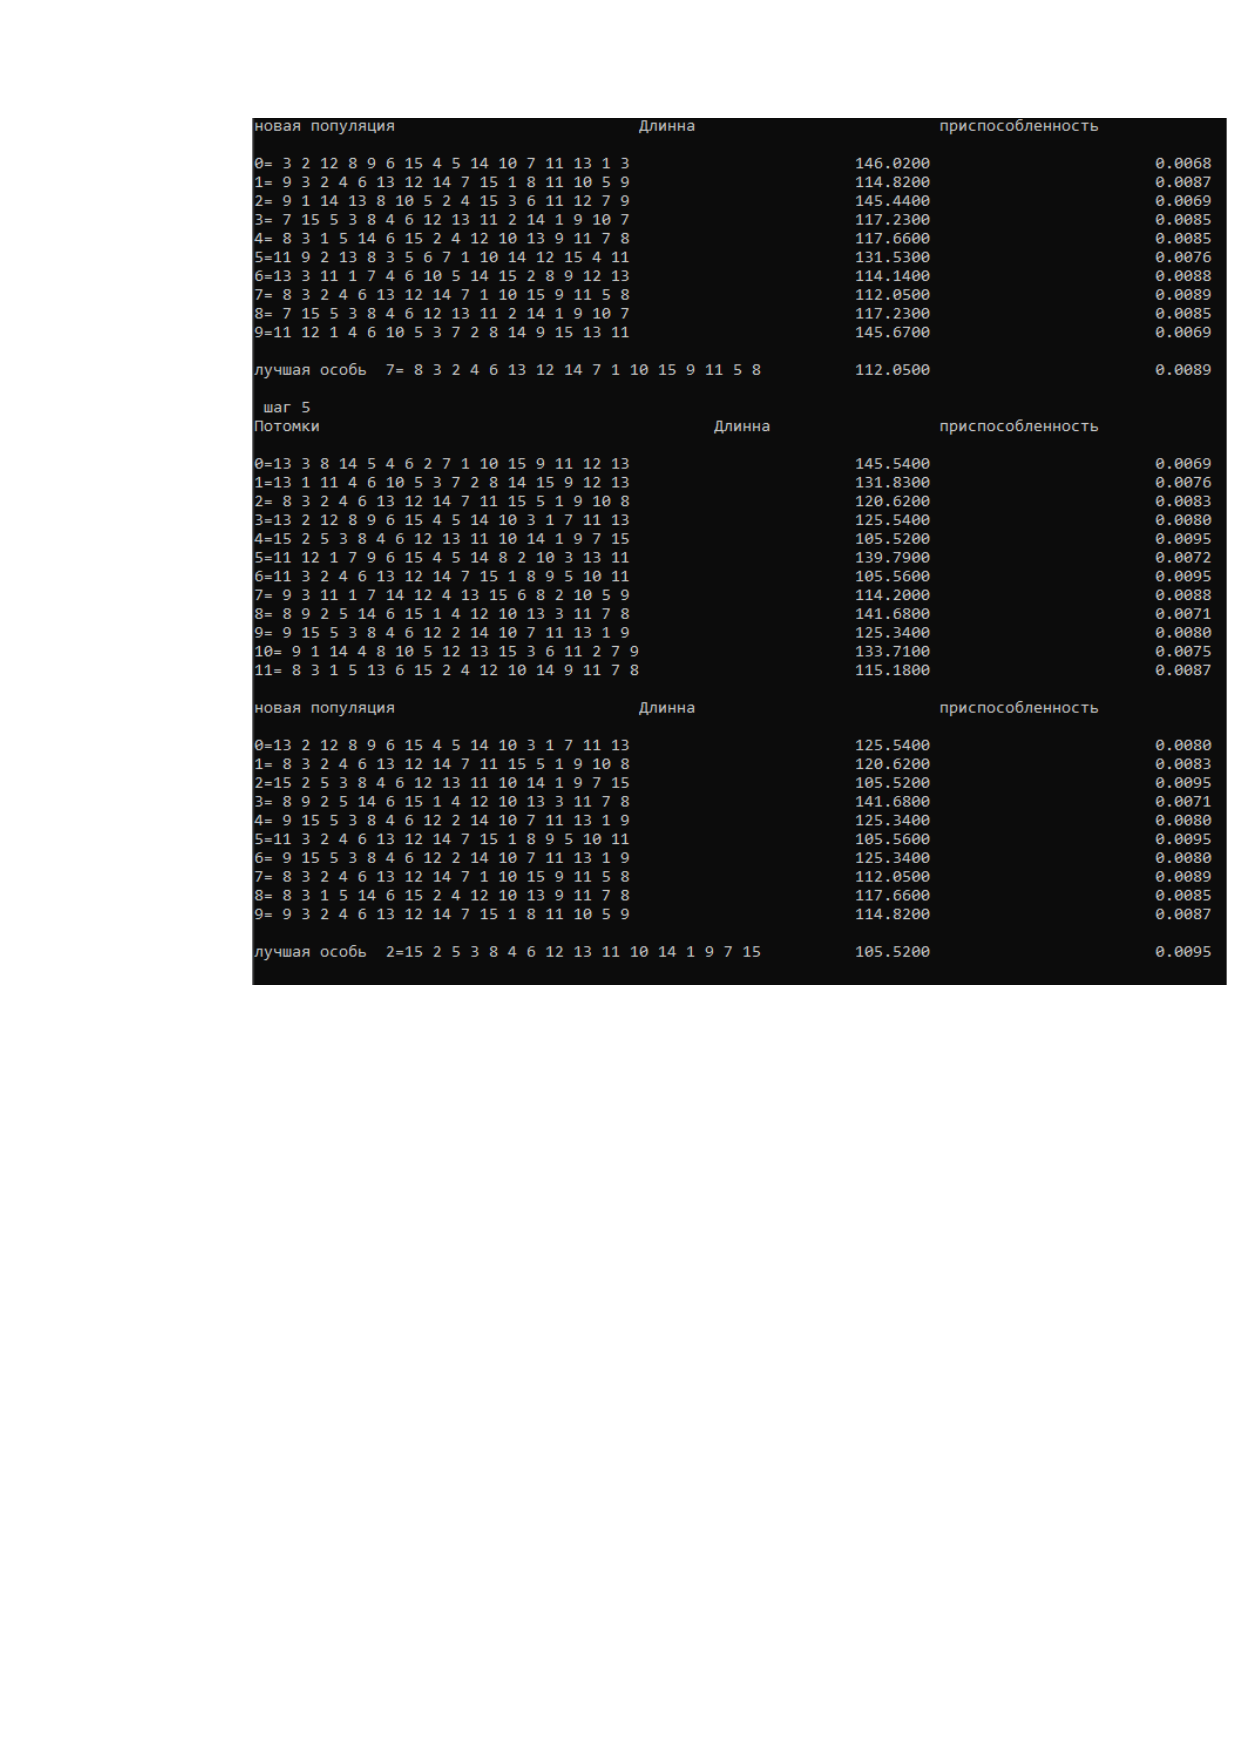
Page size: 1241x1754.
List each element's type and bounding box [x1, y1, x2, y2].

picture [252, 118, 1227, 985]
